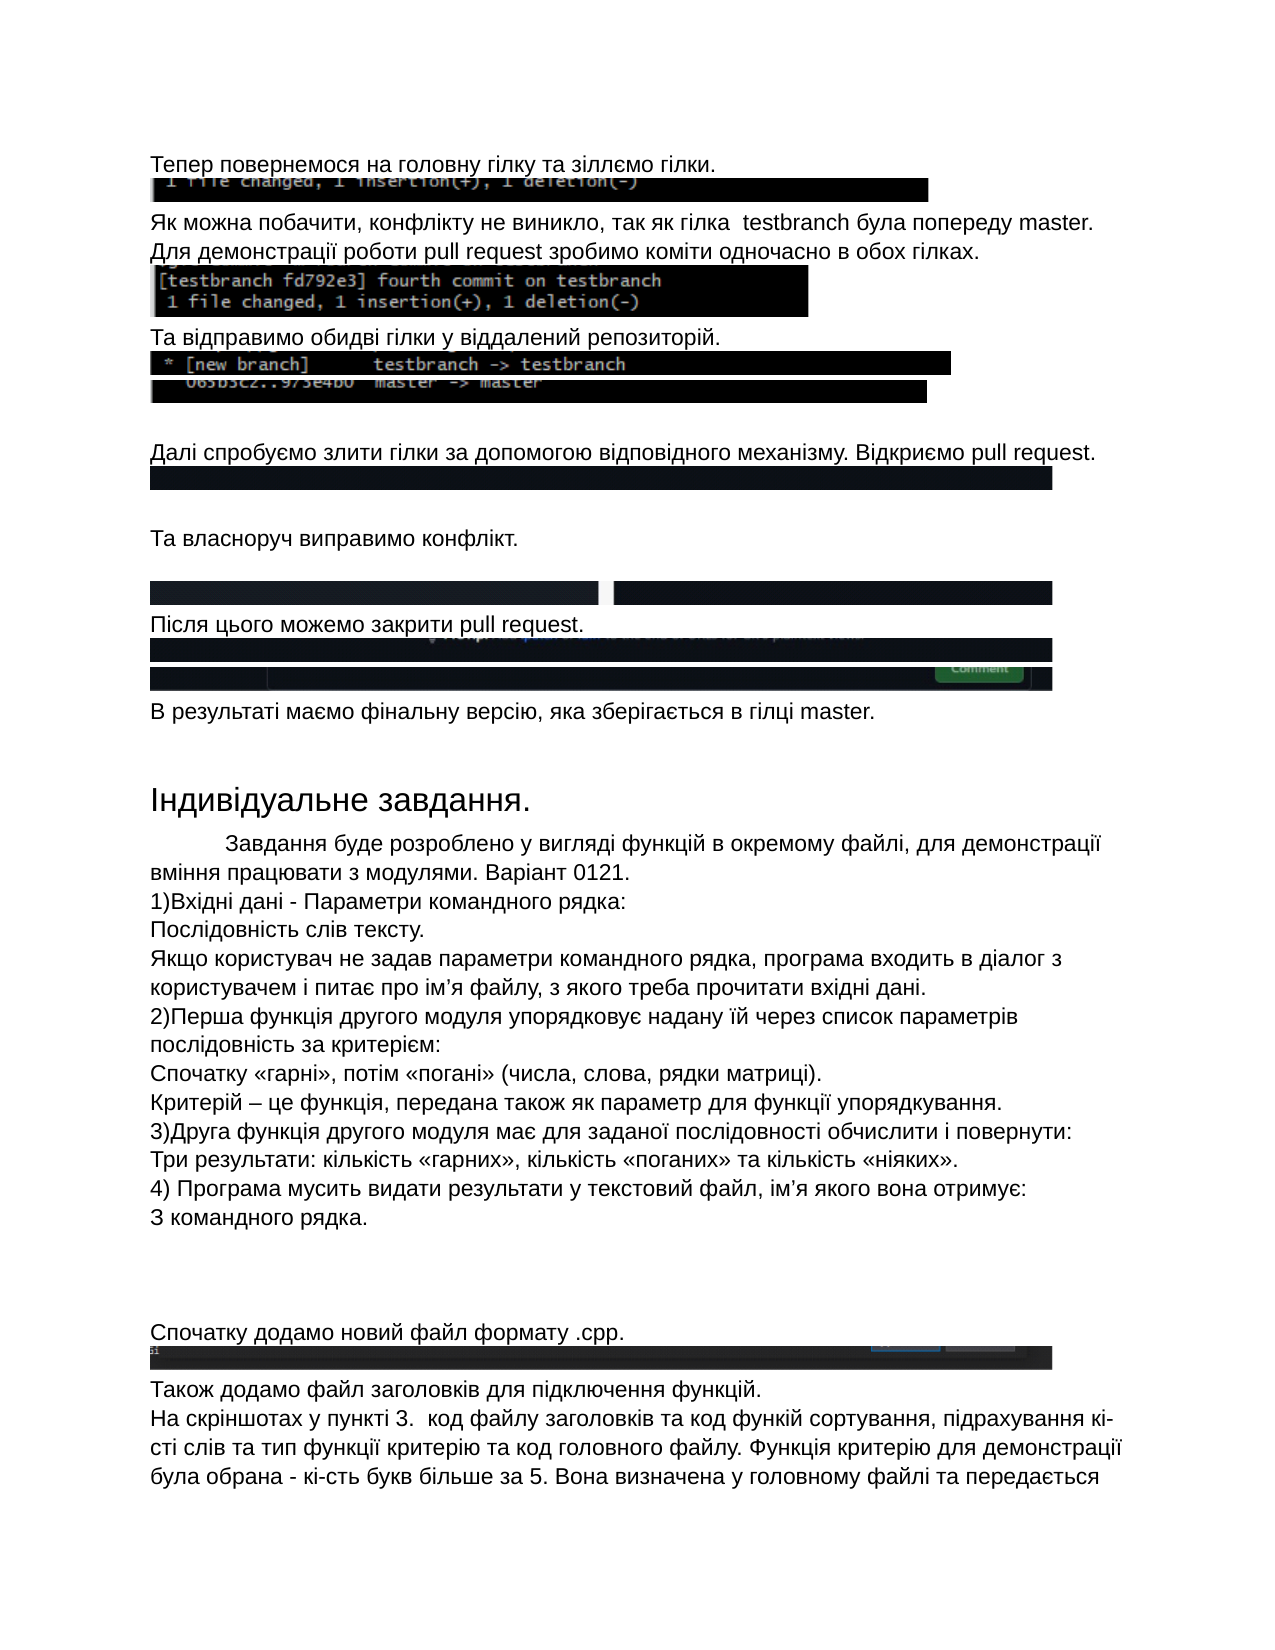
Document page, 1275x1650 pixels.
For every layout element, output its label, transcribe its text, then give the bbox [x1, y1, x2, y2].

text 3)Друга функція другого модуля має для заданої послідовності обчислити і повернути: [150, 1116, 1125, 1145]
text Як можна побачити, конфлікту не виникло, так як гілка testbranch була попереду master. Для демонстрації роботи pull request зробимо коміти одночасно в обох гілках. [150, 207, 1125, 265]
text Після цього можемо закрити pull request. [150, 610, 1125, 639]
text Завдання буде розроблено у вигляді функцій в окремому файлі, для демонстрації вміння працювати з модулями. Варіант 0121. [150, 829, 1125, 886]
text Також додамо файл заголовків для підключення функцій. [150, 1375, 1125, 1404]
text Індивідуальне завдання. [150, 791, 1125, 816]
text Та власноруч виправимо конфлікт. [150, 524, 1125, 552]
text Критерій – це функція, передана також як параметр для функції упорядкування. [150, 1087, 1125, 1116]
text Тепер повернемося на головну гілку та зіллємо гілки. [150, 150, 1125, 179]
text В результаті маємо фінальну версію, яка зберігається в гілці master. [150, 696, 1125, 725]
text З командного рядка. [150, 1202, 1125, 1231]
text 2)Перша функція другого модуля упорядковує надану їй через список параметрів послідовність за критерієм: [150, 1001, 1125, 1059]
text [150, 1404, 1125, 1490]
text Далі спробуємо злити гілки за допомогою відповідного механізму. Відкриємо pull request. [150, 437, 1125, 466]
text Послідовність слів тексту. [150, 915, 1125, 944]
text 4) Програма мусить видати результати у текстовий файл, ім’я якого вона отримує: [150, 1174, 1125, 1202]
text Три результати: кількість «гарних», кількість «поганих» та кількість «ніяких». [150, 1145, 1125, 1174]
text 1)Вхідні дані - Параметри командного рядка: [150, 886, 1125, 915]
text Спочатку додамо новий файл формату .cpp. [150, 1317, 1125, 1346]
text Якщо користувач не задав параметри командного рядка, програма входить в діалог з користувачем і питає про ім’я файлу, з якого треба прочитати вхідні дані. [150, 944, 1125, 1001]
text Спочатку «гарні», потім «погані» (числа, слова, рядки матриці). [150, 1059, 1125, 1087]
text Та відправимо обидві гілки у віддалений репозиторій. [150, 322, 1125, 351]
